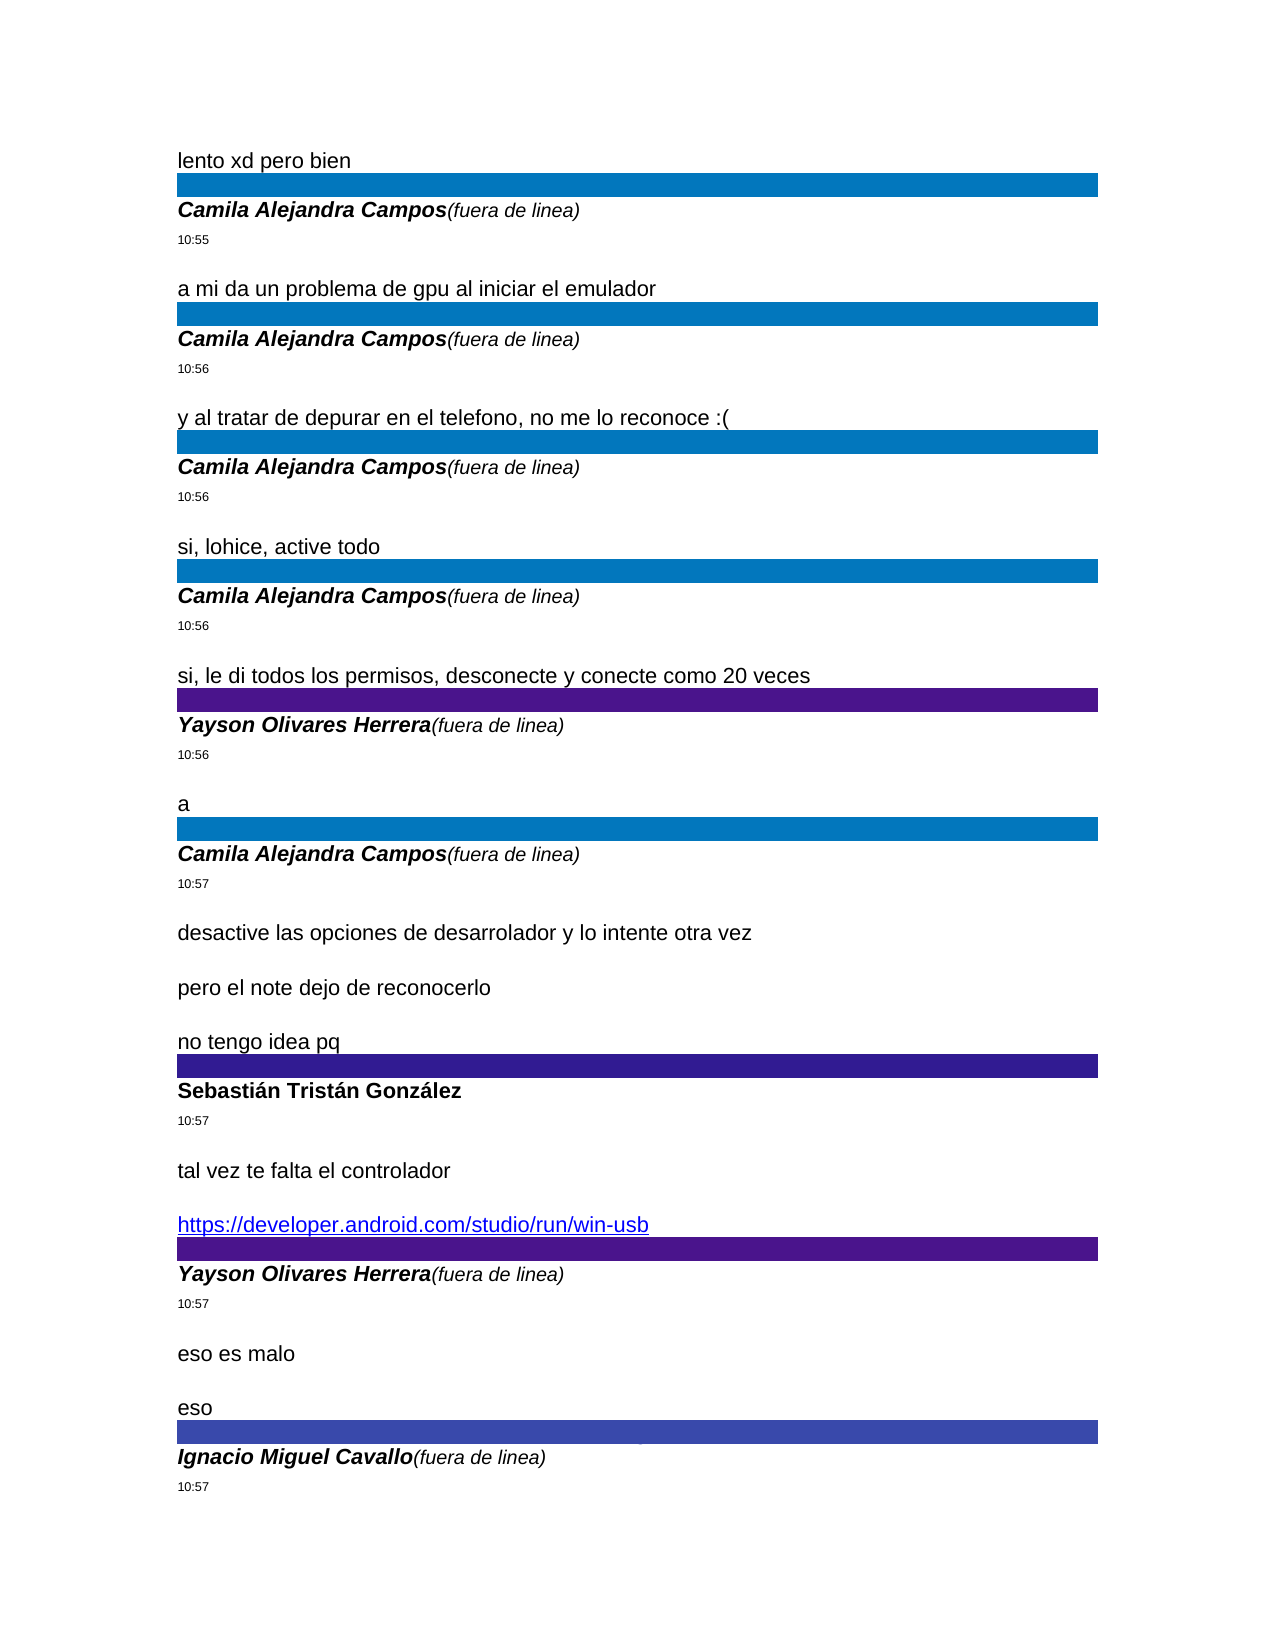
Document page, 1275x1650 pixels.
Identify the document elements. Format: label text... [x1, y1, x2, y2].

text 10:56 [177, 351, 1098, 376]
text Ca [177, 817, 1098, 841]
text Se [177, 1054, 1098, 1078]
text Yayson Olivares Herrera(fuera de linea) [177, 712, 1098, 737]
text 10:56 [177, 737, 1098, 762]
text Camila Alejandra Campos(fuera de linea) [177, 454, 1098, 479]
text 10:55 [177, 222, 1098, 247]
text Sebastián Tristán González [177, 1078, 1098, 1103]
text Yayson Olivares Herrera(fuera de linea) [177, 1261, 1098, 1286]
text 10:57 [177, 1103, 1098, 1128]
text 10:56 [177, 479, 1098, 505]
text Camila Alejandra Campos(fuera de linea) [177, 326, 1098, 351]
text 10:57 [177, 1286, 1098, 1312]
text Camila Alejandra Campos(fuera de linea) [177, 841, 1098, 866]
text Camila Alejandra Campos(fuera de linea) [177, 197, 1098, 222]
text 10:57 [177, 866, 1098, 891]
text Camila Alejandra Campos(fuera de linea) [177, 583, 1098, 608]
text Ig [177, 1420, 1098, 1444]
text si, lohice, active todo [177, 534, 1098, 559]
text Ya [177, 688, 1098, 712]
text https://developer.android.com/studio/run/win-usb [177, 1212, 1098, 1237]
text Ignacio Miguel Cavallo(fuera de linea) [177, 1444, 1098, 1469]
text Ca [177, 302, 1098, 326]
text pero el note dejo de reconocerlo [177, 974, 1098, 1000]
text tal vez te falta el controlador [177, 1158, 1098, 1183]
text no tengo idea pq [177, 1029, 1098, 1054]
text eso [177, 1395, 1098, 1420]
text Ca [177, 559, 1098, 583]
text Ca [177, 173, 1098, 197]
text a [177, 791, 1098, 817]
text 10:57 [177, 1469, 1098, 1495]
text 10:56 [177, 608, 1098, 633]
text Ca [177, 430, 1098, 454]
text y al tratar de depurar en el telefono, no me lo reconoce :( [177, 405, 1098, 430]
text lento xd pero bien [177, 148, 1098, 173]
text Ya [177, 1237, 1098, 1261]
text si, le di todos los permisos, desconecte y conecte como 20 veces [177, 663, 1098, 688]
text eso es malo [177, 1341, 1098, 1366]
text desactive las opciones de desarrolador y lo intente otra vez [177, 920, 1098, 945]
text a mi da un problema de gpu al iniciar el emulador [177, 276, 1098, 302]
